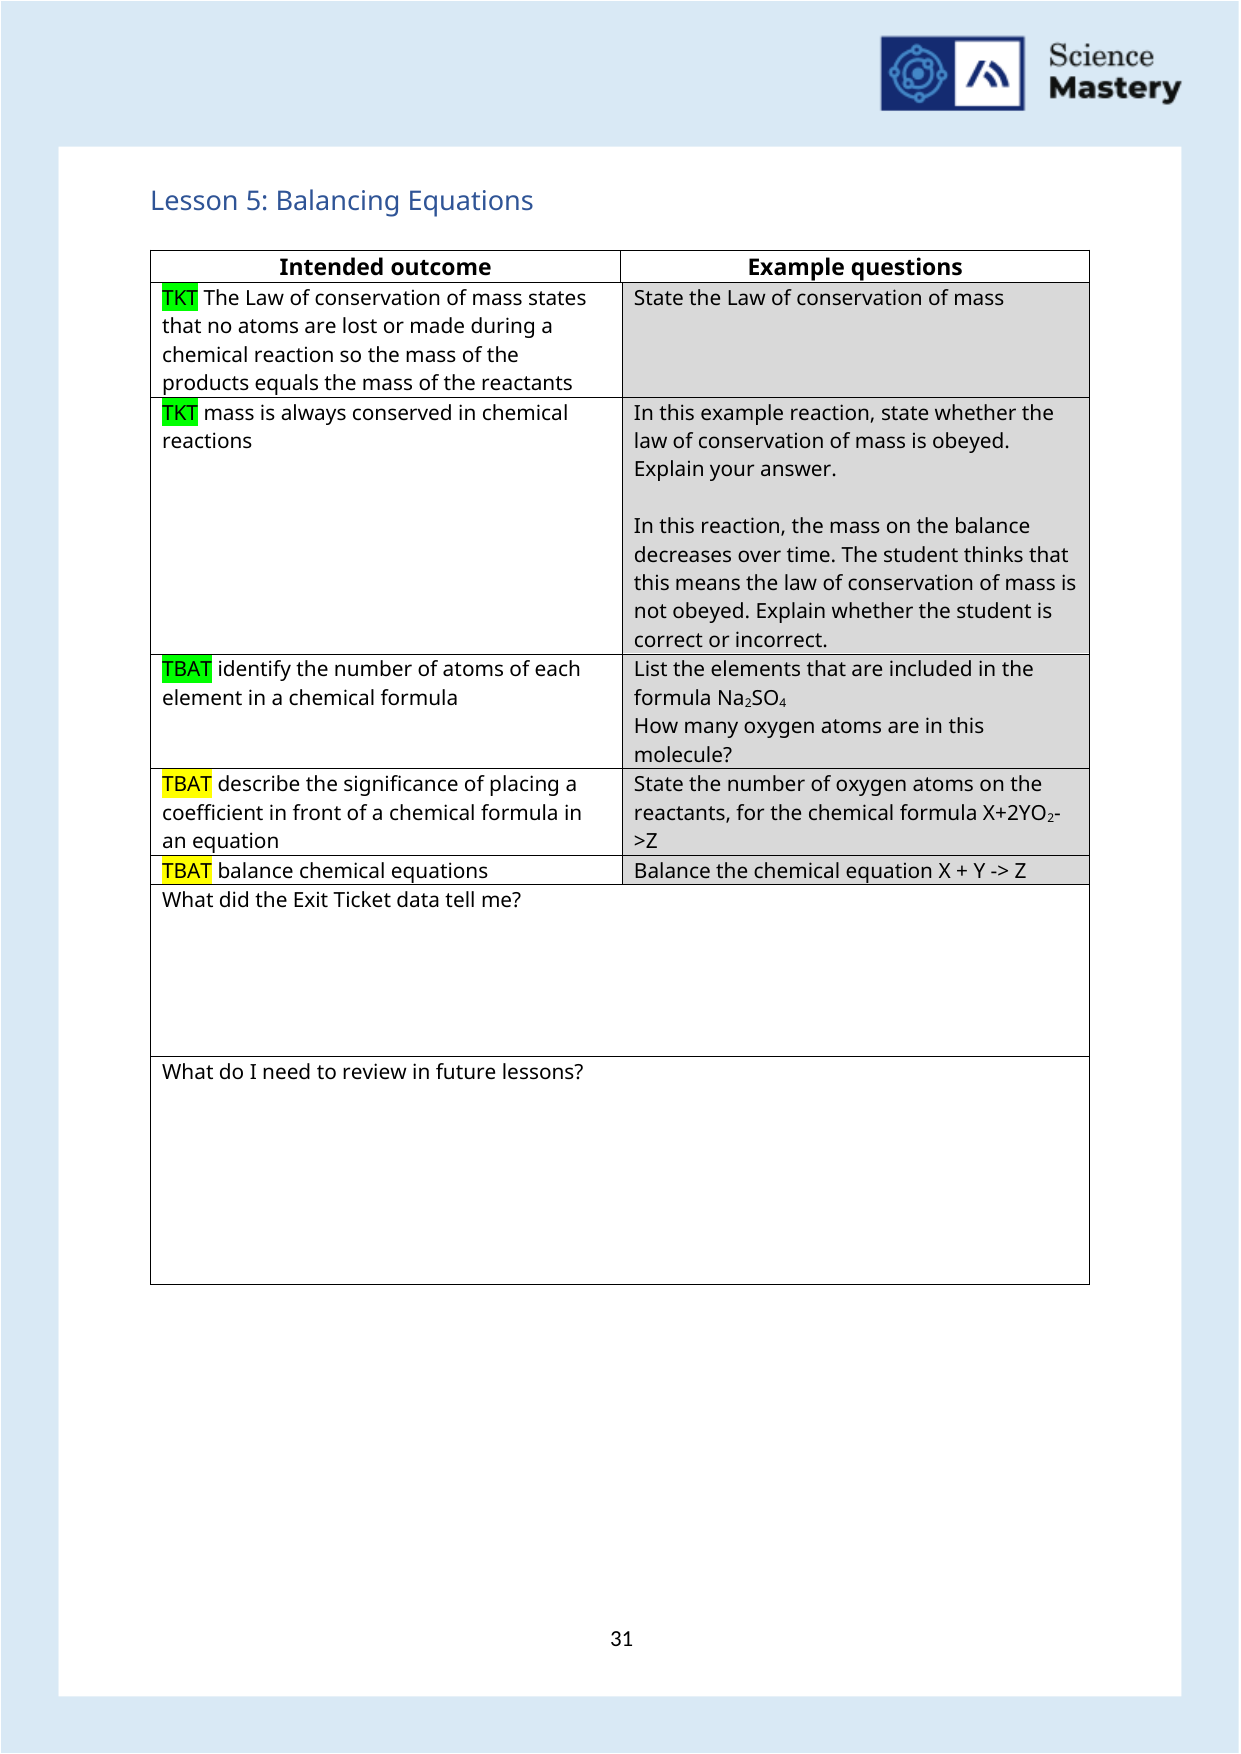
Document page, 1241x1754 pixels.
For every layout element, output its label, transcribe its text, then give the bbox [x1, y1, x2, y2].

table_cell TKT mass is always conserved in chemical reactions [151, 398, 622, 653]
table_cell TKT The Law of conservation of mass states that no atoms are lost or made during a chemical reaction so the mass of the products equals the mass of the reactants [151, 283, 622, 397]
table_cell What do I need to review in future lessons? [151, 1057, 1089, 1284]
table_cell List the elements that are included in the formula Na2SO4 How many oxygen atoms are in this molecule? [623, 655, 1089, 768]
table_cell TBAT describe the significance of placing a coefficient in front of a chemical formula in an equation [151, 769, 622, 855]
table_cell In this example reaction, state whether the law of conservation of mass is obeyed. Explain your answer. In this reaction, the mass on the balance decreases over time. The student thinks that this means the law of conservation of mass is not obeyed. Explain whether the student is correct or incorrect. [623, 398, 1089, 653]
table_header Example questions [621, 251, 1089, 282]
table_cell Balance the chemical equation X + Y -> Z [623, 856, 1089, 884]
table_cell What did the Exit Ticket data tell me? [151, 885, 1089, 1056]
table_cell State the number of oxygen atoms on the reactants, for the chemical formula X+2YO2->Z [623, 769, 1089, 855]
table_cell TBAT balance chemical equations [212, 856, 622, 884]
subtitle Lesson 5: Balancing Equations [150, 181, 1093, 218]
table_header Intended outcome [151, 251, 620, 282]
table_cell State the Law of conservation of mass [623, 283, 1089, 397]
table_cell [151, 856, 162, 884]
table_cell TBAT identify the number of atoms of each element in a chemical formula [151, 655, 622, 768]
